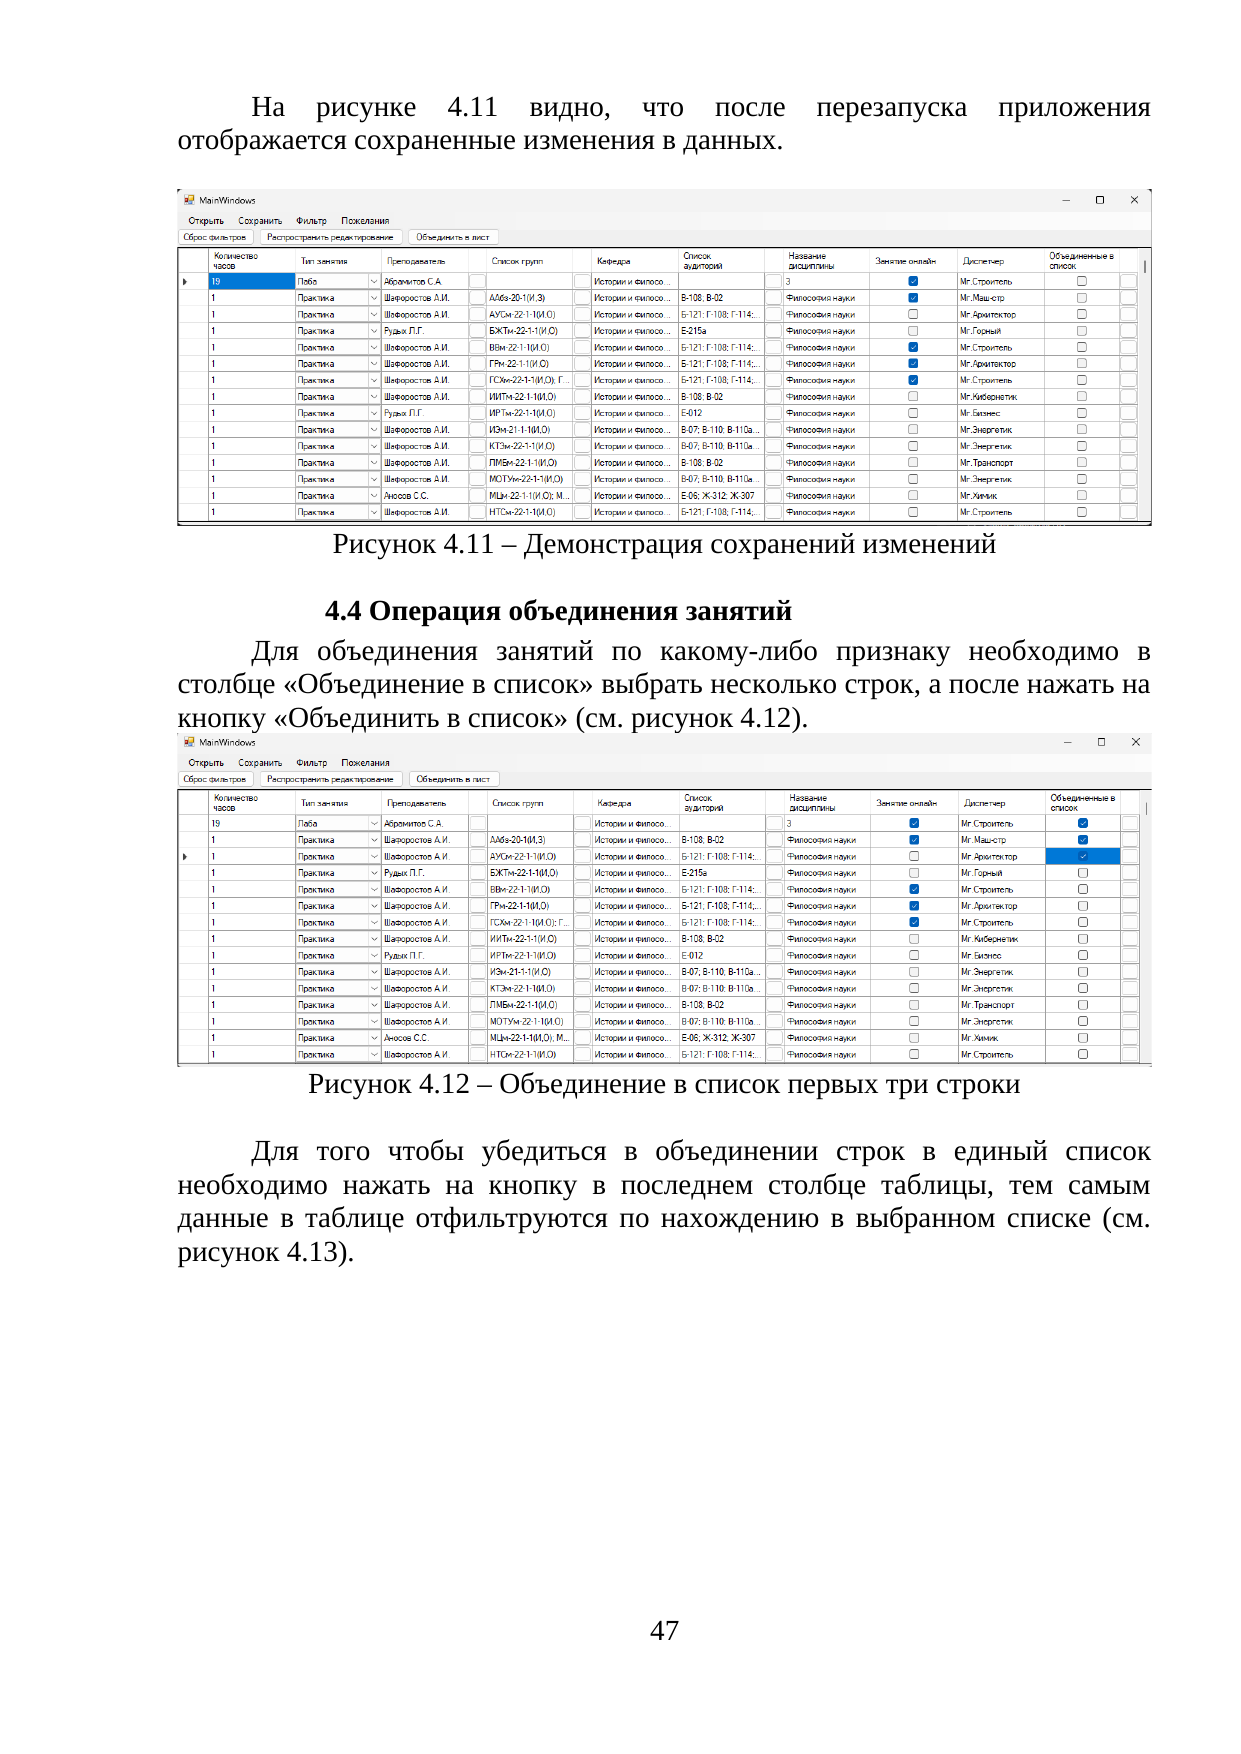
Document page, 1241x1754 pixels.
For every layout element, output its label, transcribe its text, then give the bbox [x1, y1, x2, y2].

text Рисунок 4.12 – Объединение в список первых три строки [177, 1067, 1152, 1100]
text Рисунок 4.11 – Демонстрация сохранений изменений [177, 526, 1152, 559]
text На рисунке 4.11 видно, что после перезапуска приложения отображается сохраненные изменения в данных. [177, 89, 1152, 156]
subtitle Операция объединения занятий [251, 593, 1152, 626]
text Для того чтобы убедиться в объединении строк в единый список необходимо нажать на кнопку в последнем столбце таблицы, тем самым данные в таблице отфильтруются по нахождению в выбранном списке (см. рисунок 4.13). [177, 1133, 1152, 1268]
picture [177, 189, 1152, 526]
picture [177, 733, 1152, 1067]
text Для объединения занятий по какому-либо признаку необходимо в столбце «Объединение в список» выбрать несколько строк, а после нажать на кнопку «Объединить в список» (см. рисунок 4.12). [177, 633, 1152, 733]
